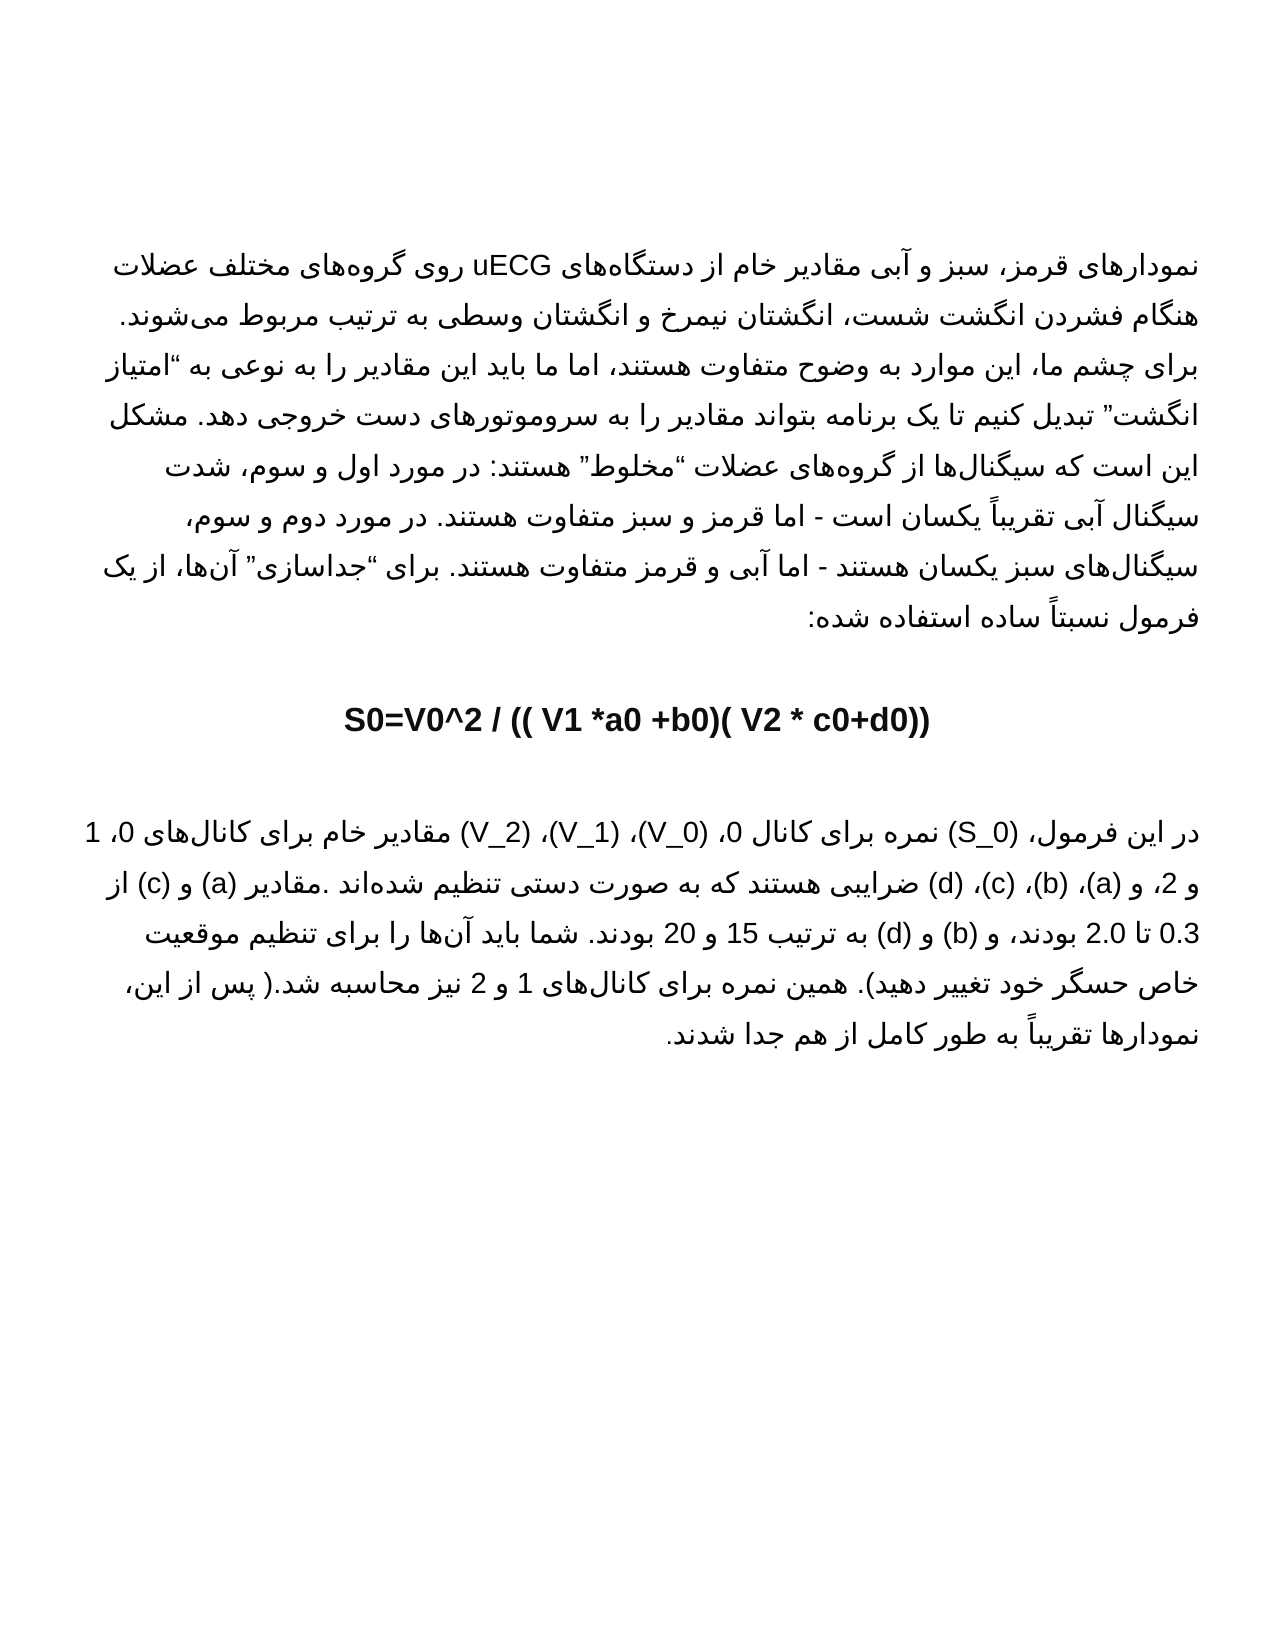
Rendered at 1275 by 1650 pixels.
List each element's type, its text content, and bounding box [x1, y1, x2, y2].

text در این فرمول، (S_0) نمره برای کانال 0، (V_0)، (V_1)، (V_2) مقادیر خام برای کانال‌های 0، 1 و 2، و (a)، (b)، (c)، (d) ضرایبی هستند که به صورت دستی تنظیم شده‌اند .مقادیر (a) و (c) از 0.3 تا 2.0 بودند، و (b) و (d) به ترتیب 15 و 20 بودند. شما باید آن‌ها را برای تنظیم موقعیت خاص حسگر خود تغییر دهید). همین نمره برای کانال‌های 1 و 2 نیز محاسبه شد.( پس از این، نمودارها تقریباً به طور کامل از هم جدا شدند. [75, 816, 1200, 1050]
text S0=V0^2 / (( V1 *a0 +b0)( V2 * c0+d0)) [75, 700, 1200, 739]
text نمودارهای قرمز، سبز و آبی مقادیر خام از دستگاه‌های uECG روی گروه‌های مختلف عضلات هنگام فشردن انگشت شست، انگشتان نیمرخ و انگشتان وسطی به ترتیب مربوط می‌شوند. برای چشم ما، این موارد به وضوح متفاوت هستند، اما ما باید این مقادیر را به نوعی به “امتیاز انگشت” تبدیل کنیم تا یک برنامه بتواند مقادیر را به سروموتورهای دست خروجی دهد. مشکل این است که سیگنال‌ها از گروه‌های عضلات “مخلوط” هستند: در مورد اول و سوم، شدت سیگنال آبی تقریباً یکسان است - اما قرمز و سبز متفاوت هستند. در مورد دوم و سوم، سیگنال‌های سبز یکسان هستند - اما آبی و قرمز متفاوت هستند. برای “جداسازی” آن‌ها، از یک فرمول نسبتاً ساده استفاده شده: [75, 247, 1200, 633]
